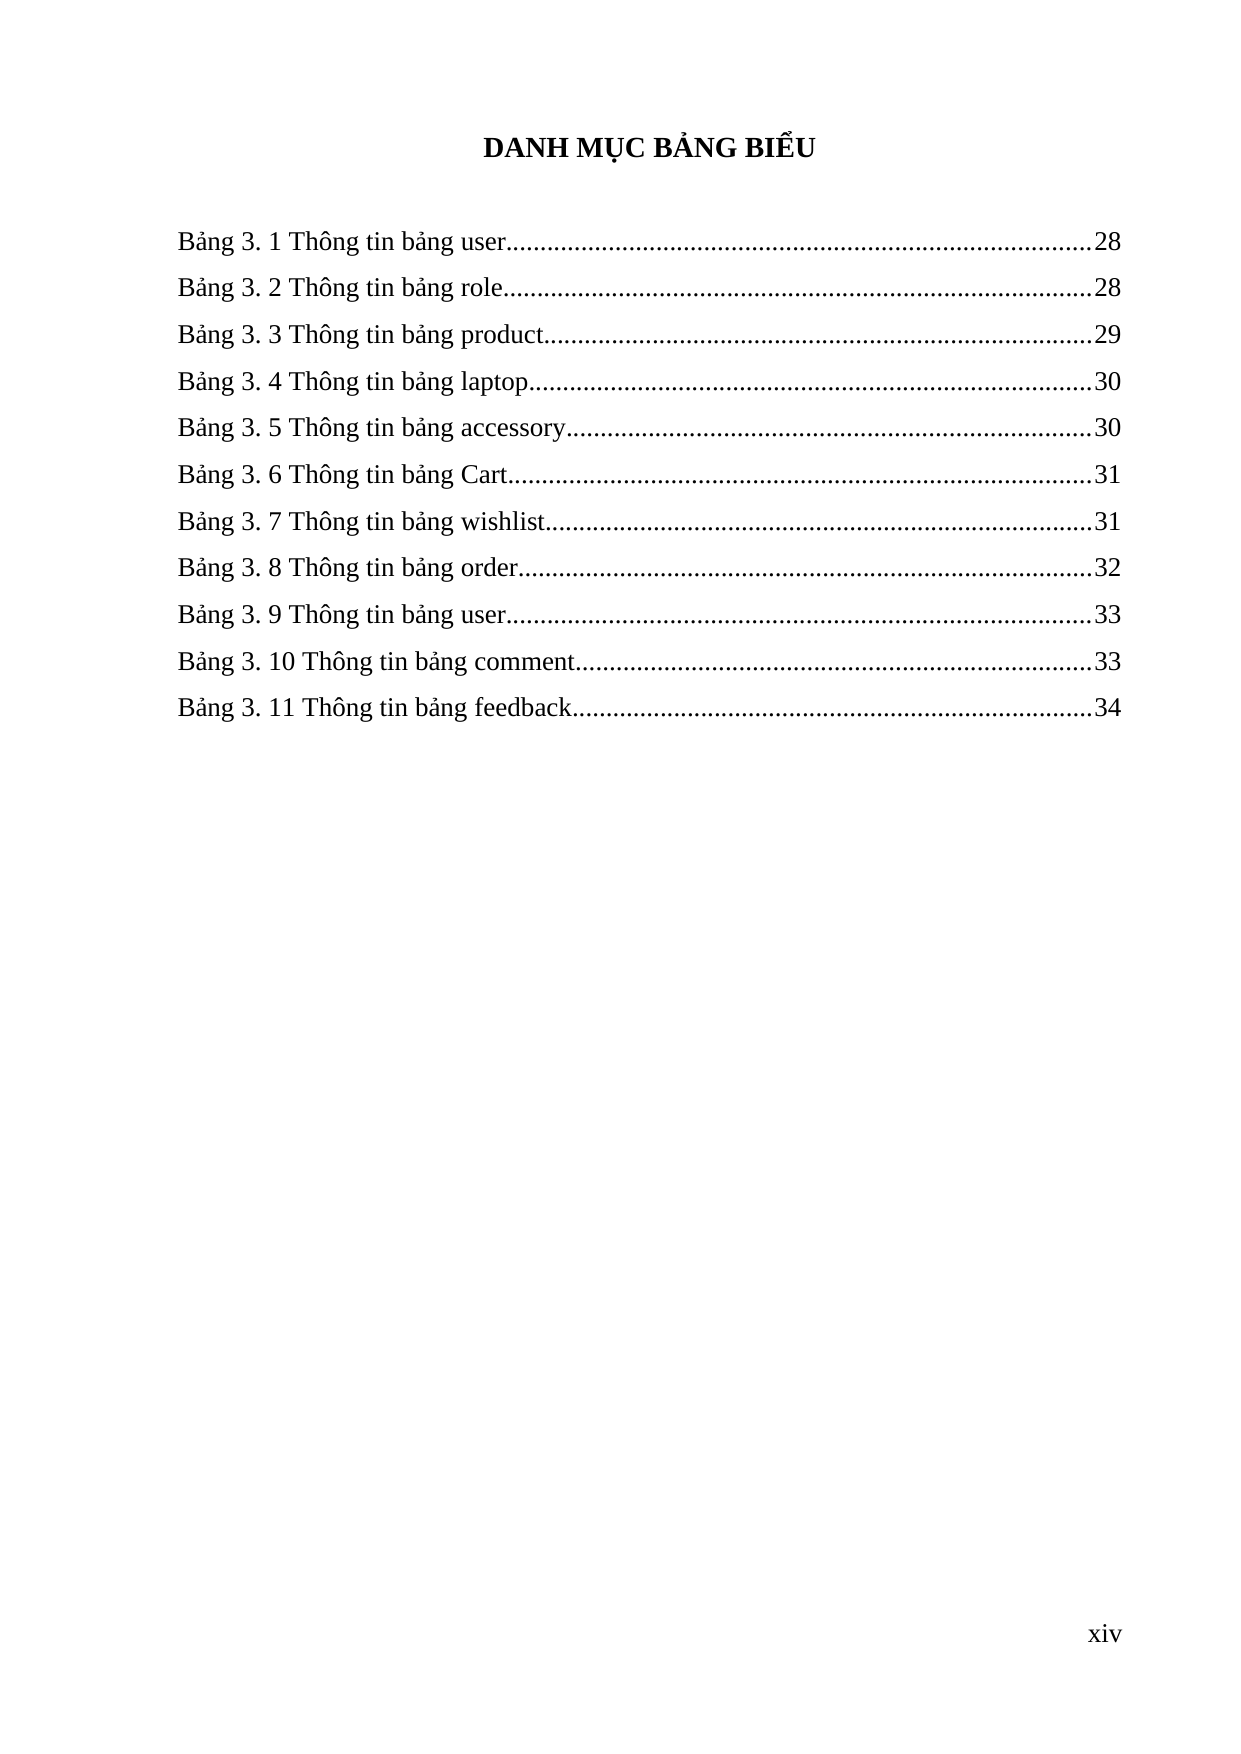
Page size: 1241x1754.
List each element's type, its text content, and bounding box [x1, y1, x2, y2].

text Bảng 3. 5 Thông tin bảng accessory 30 [177, 411, 1122, 442]
text Bảng 3. 3 Thông tin bảng product 29 [177, 318, 1122, 349]
text Bảng 3. 6 Thông tin bảng Cart 31 [177, 458, 1122, 489]
text Bảng 3. 1 Thông tin bảng user 28 [177, 224, 1122, 256]
text DANH MỤC BẢNG BIỂU [177, 131, 1122, 164]
text Bảng 3. 2 Thông tin bảng role 28 [177, 271, 1122, 302]
text Bảng 3. 4 Thông tin bảng laptop 30 [177, 364, 1122, 396]
text Bảng 3. 11 Thông tin bảng feedback 34 [177, 691, 1122, 722]
text Bảng 3. 10 Thông tin bảng comment 33 [177, 644, 1122, 676]
text Bảng 3. 7 Thông tin bảng wishlist 31 [177, 504, 1122, 536]
text Bảng 3. 9 Thông tin bảng user 33 [177, 598, 1122, 629]
text Bảng 3. 8 Thông tin bảng order 32 [177, 551, 1122, 582]
